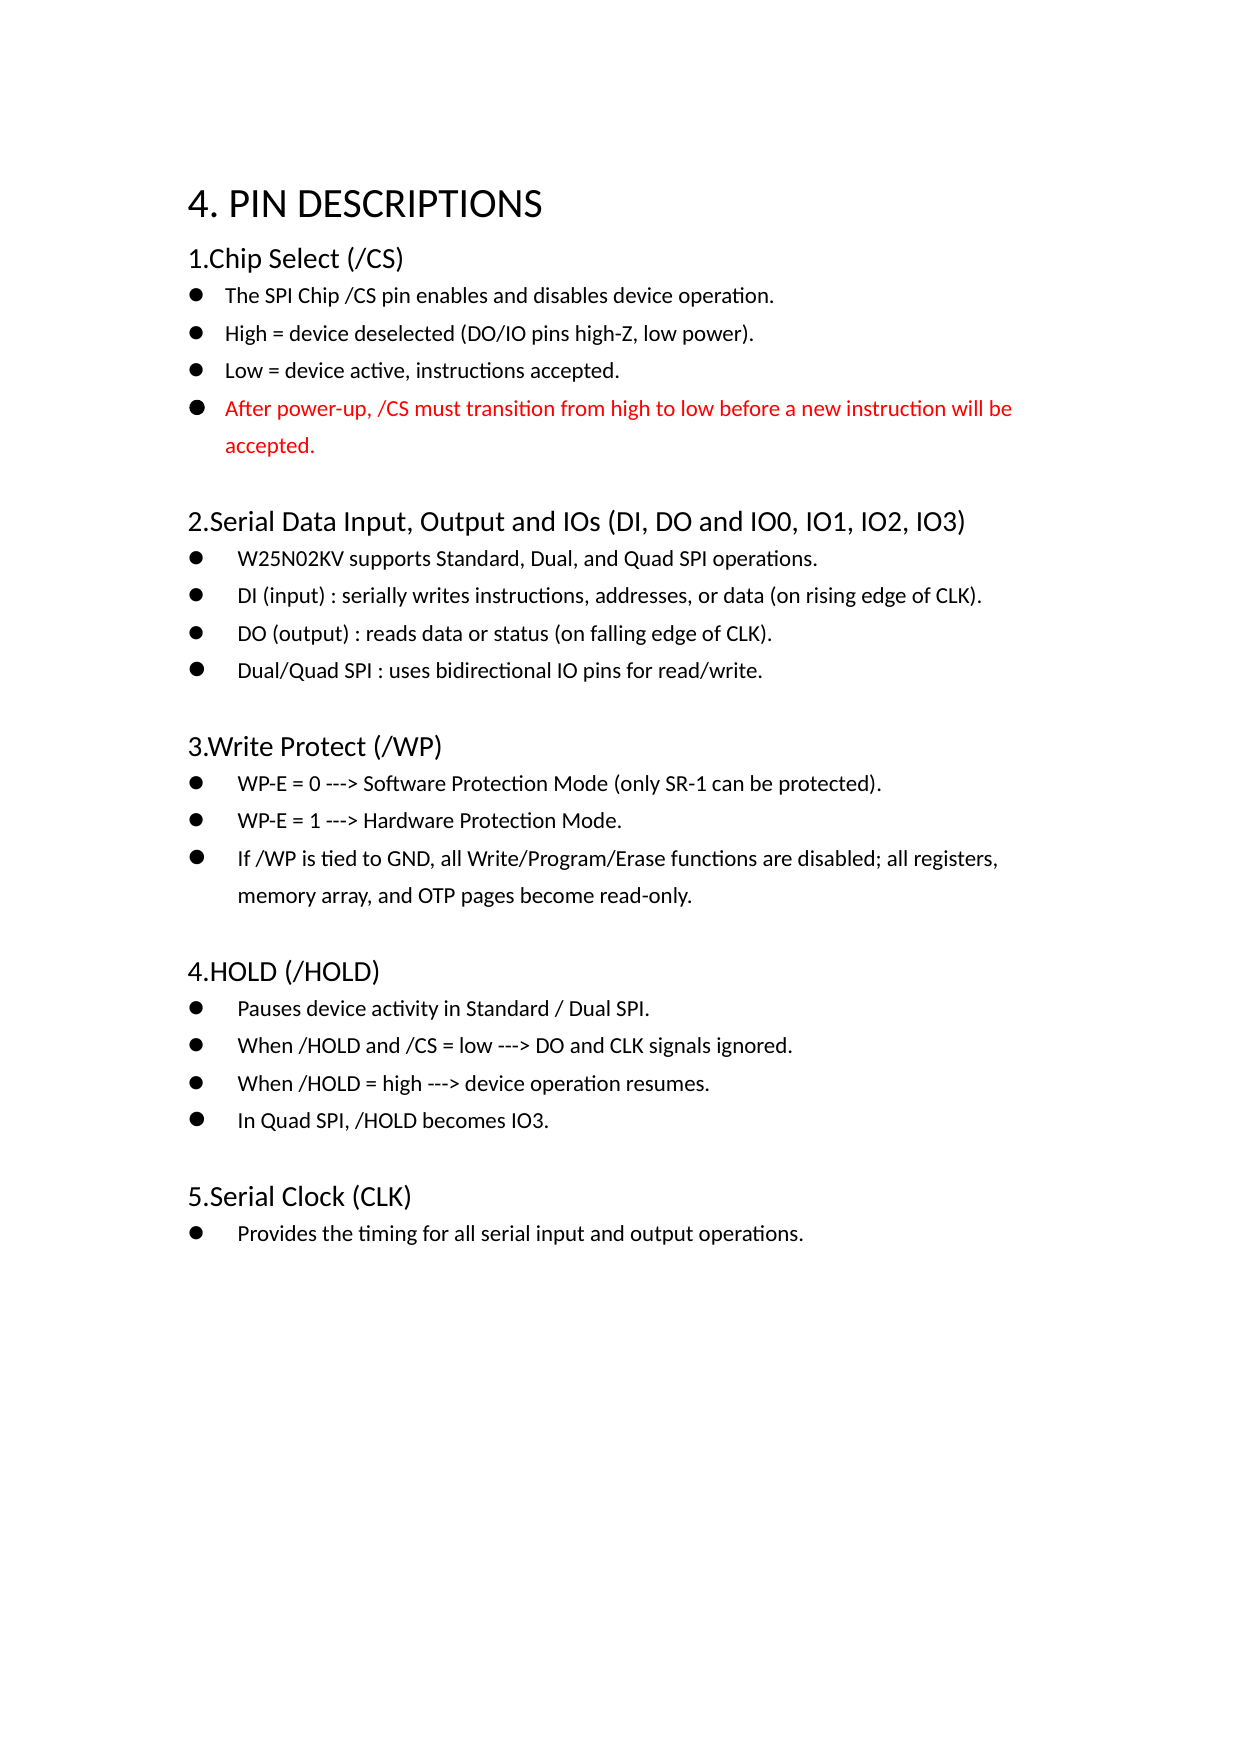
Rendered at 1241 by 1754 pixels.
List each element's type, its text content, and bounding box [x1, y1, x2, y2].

list The SPI Chip /CS pin enables and disables device operation. [187, 277, 1053, 314]
list DI (input) : serially writes instructions, addresses, or data (on rising edge of CLK). [187, 577, 1053, 614]
list W25N02KV supports Standard, Dual, and Quad SPI operations. [187, 539, 1053, 577]
list WP-E = 1 ---> Hardware Protection Mode. [187, 802, 1053, 839]
list In Quad SPI, /HOLD becomes IO3. [187, 1102, 1053, 1139]
subtitle 3.Write Protect (/WP) [187, 727, 1053, 764]
list Dual/Quad SPI : uses bidirectional IO pins for read/write. [187, 652, 1053, 689]
subtitle 4.HOLD (/HOLD) [187, 952, 1053, 989]
subtitle 5.Serial Clock (CLK) [187, 1177, 1053, 1214]
subtitle 4. PIN DESCRIPTIONS [187, 164, 1053, 239]
list DO (output) : reads data or status (on falling edge of CLK). [187, 614, 1053, 652]
list Low = device active, instructions accepted. [187, 352, 1053, 389]
list Pauses device activity in Standard / Dual SPI. [187, 989, 1053, 1027]
list Provides the timing for all serial input and output operations. [187, 1214, 1053, 1252]
list WP-E = 0 ---> Software Protection Mode (only SR-1 can be protected). [187, 764, 1053, 802]
list High = device deselected (DO/IO pins high-Z, low power). [187, 314, 1053, 352]
subtitle 2.Serial Data Input, Output and IOs (DI, DO and IO0, IO1, IO2, IO3) [187, 502, 1053, 539]
subtitle 1.Chip Select (/CS) [187, 239, 1053, 277]
list If /WP is tied to GND, all Write/Program/Erase functions are disabled; all registers, memory array, and OTP pages become read-only. [187, 839, 1053, 914]
list When /HOLD and /CS = low ---> DO and CLK signals ignored. [187, 1027, 1053, 1064]
list After power-up, /CS must transition from high to low before a new instruction will be accepted. [187, 389, 1053, 464]
list When /HOLD = high ---> device operation resumes. [187, 1064, 1053, 1102]
